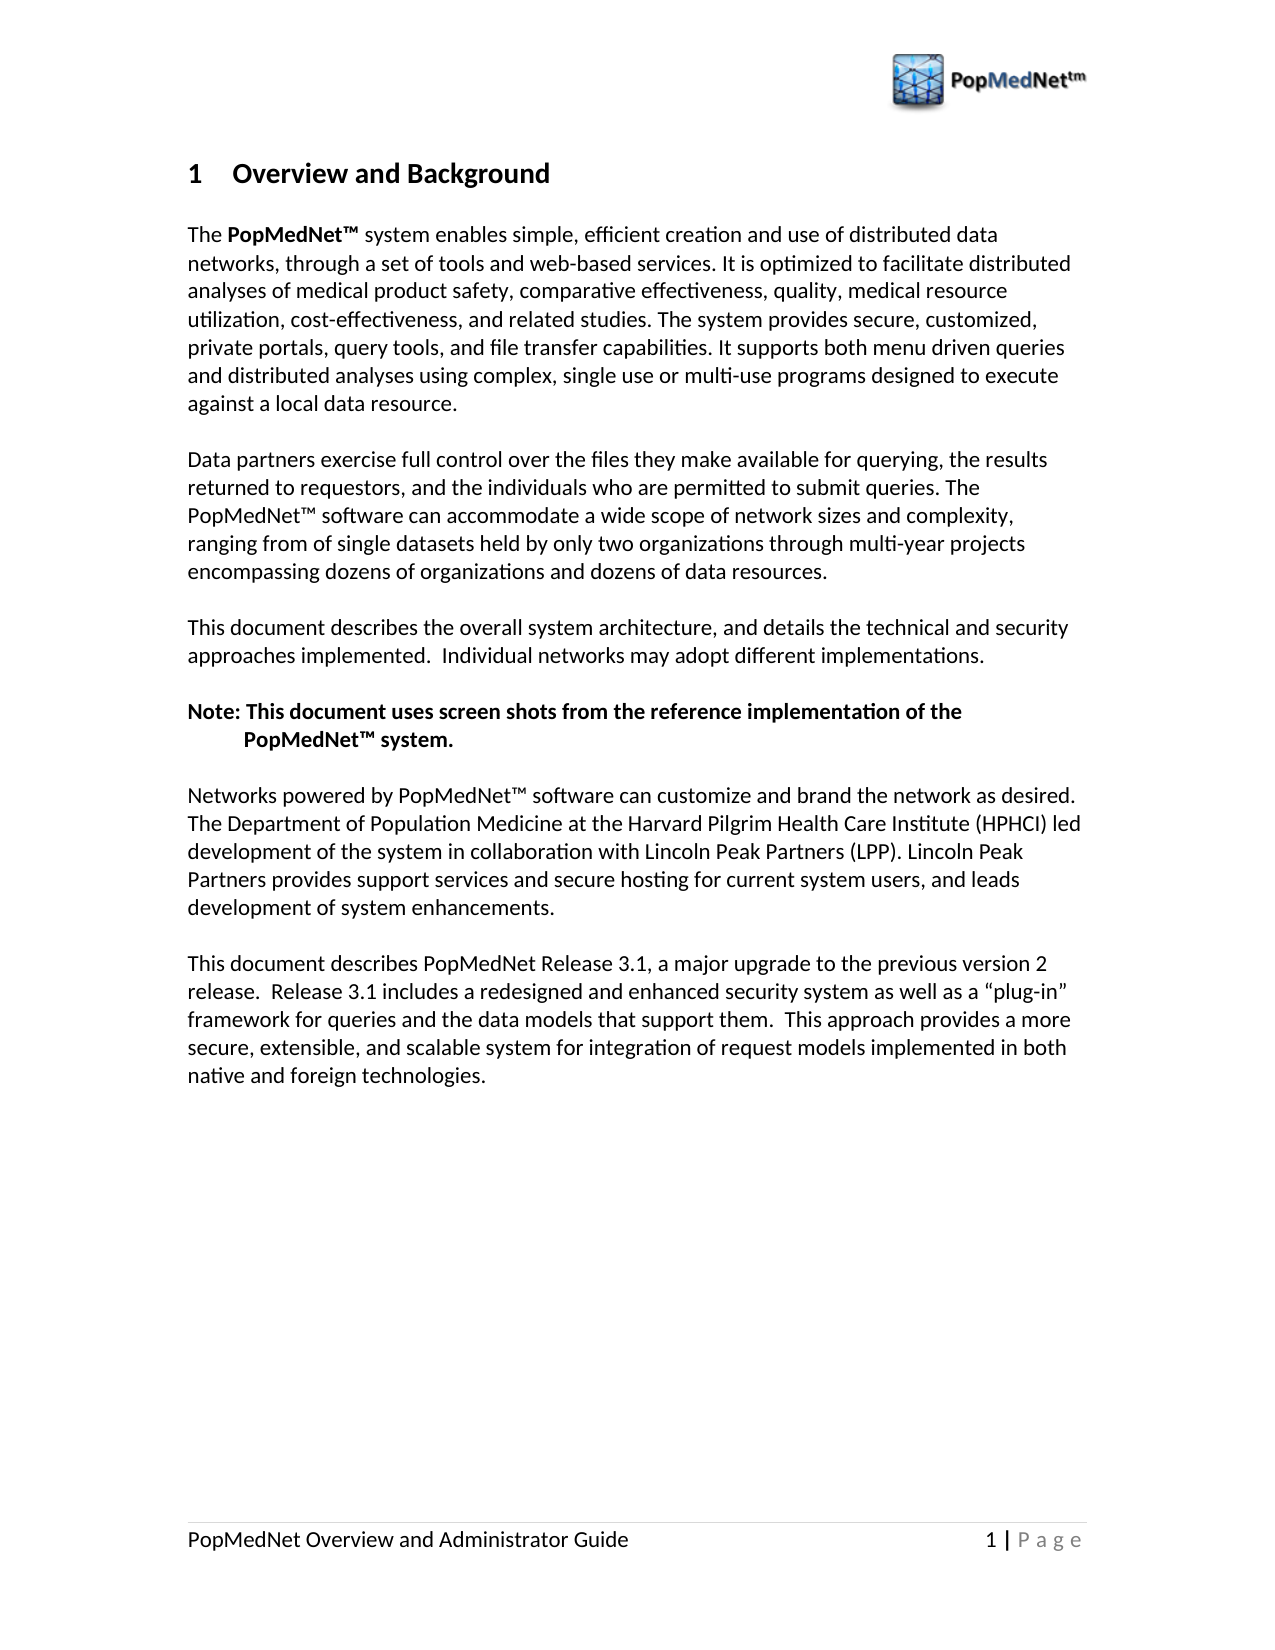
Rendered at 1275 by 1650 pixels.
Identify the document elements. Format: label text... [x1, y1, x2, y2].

text This document describes PopMedNet Release 3.1, a major upgrade to the previous version 2 release. Release 3.1 includes a redesigned and enhanced security system as well as a “plug-in” framework for queries and the data models that support them. This approach provides a more secure, extensible, and scalable system for integration of request models implemented in both native and foreign technologies. [187, 949, 1087, 1089]
subtitle Overview and Background [187, 155, 1087, 190]
picture [886, 54, 1088, 115]
text Networks powered by PopMedNet™ software can customize and brand the network as desired. The Department of Population Medicine at the Harvard Pilgrim Health Care Institute (HPHCI) led development of the system in collaboration with Lincoln Peak Partners (LPP). Lincoln Peak Partners provides support services and secure hosting for current system users, and leads development of system enhancements. [187, 781, 1087, 921]
text This document describes the overall system architecture, and details the technical and security approaches implemented. Individual networks may adopt different implementations. [187, 613, 1087, 669]
text Data partners exercise full control over the files they make available for querying, the results returned to requestors, and the individuals who are permitted to submit queries. The PopMedNet™ software can accommodate a wide scope of network sizes and complexity, ranging from of single datasets held by only two organizations through multi-year projects encompassing dozens of organizations and dozens of data resources. [187, 445, 1087, 585]
text Note: This document uses screen shots from the reference implementation of the PopMedNet™ system. [187, 697, 1087, 753]
text The PopMedNet™ system enables simple, efficient creation and use of distributed data networks, through a set of tools and web-based services. It is optimized to facilitate distributed analyses of medical product safety, comparative effectiveness, quality, medical resource utilization, cost-effectiveness, and related studies. The system provides secure, customized, private portals, query tools, and file transfer capabilities. It supports both menu driven queries and distributed analyses using complex, single use or multi-use programs designed to execute against a local data resource. [187, 221, 1087, 417]
